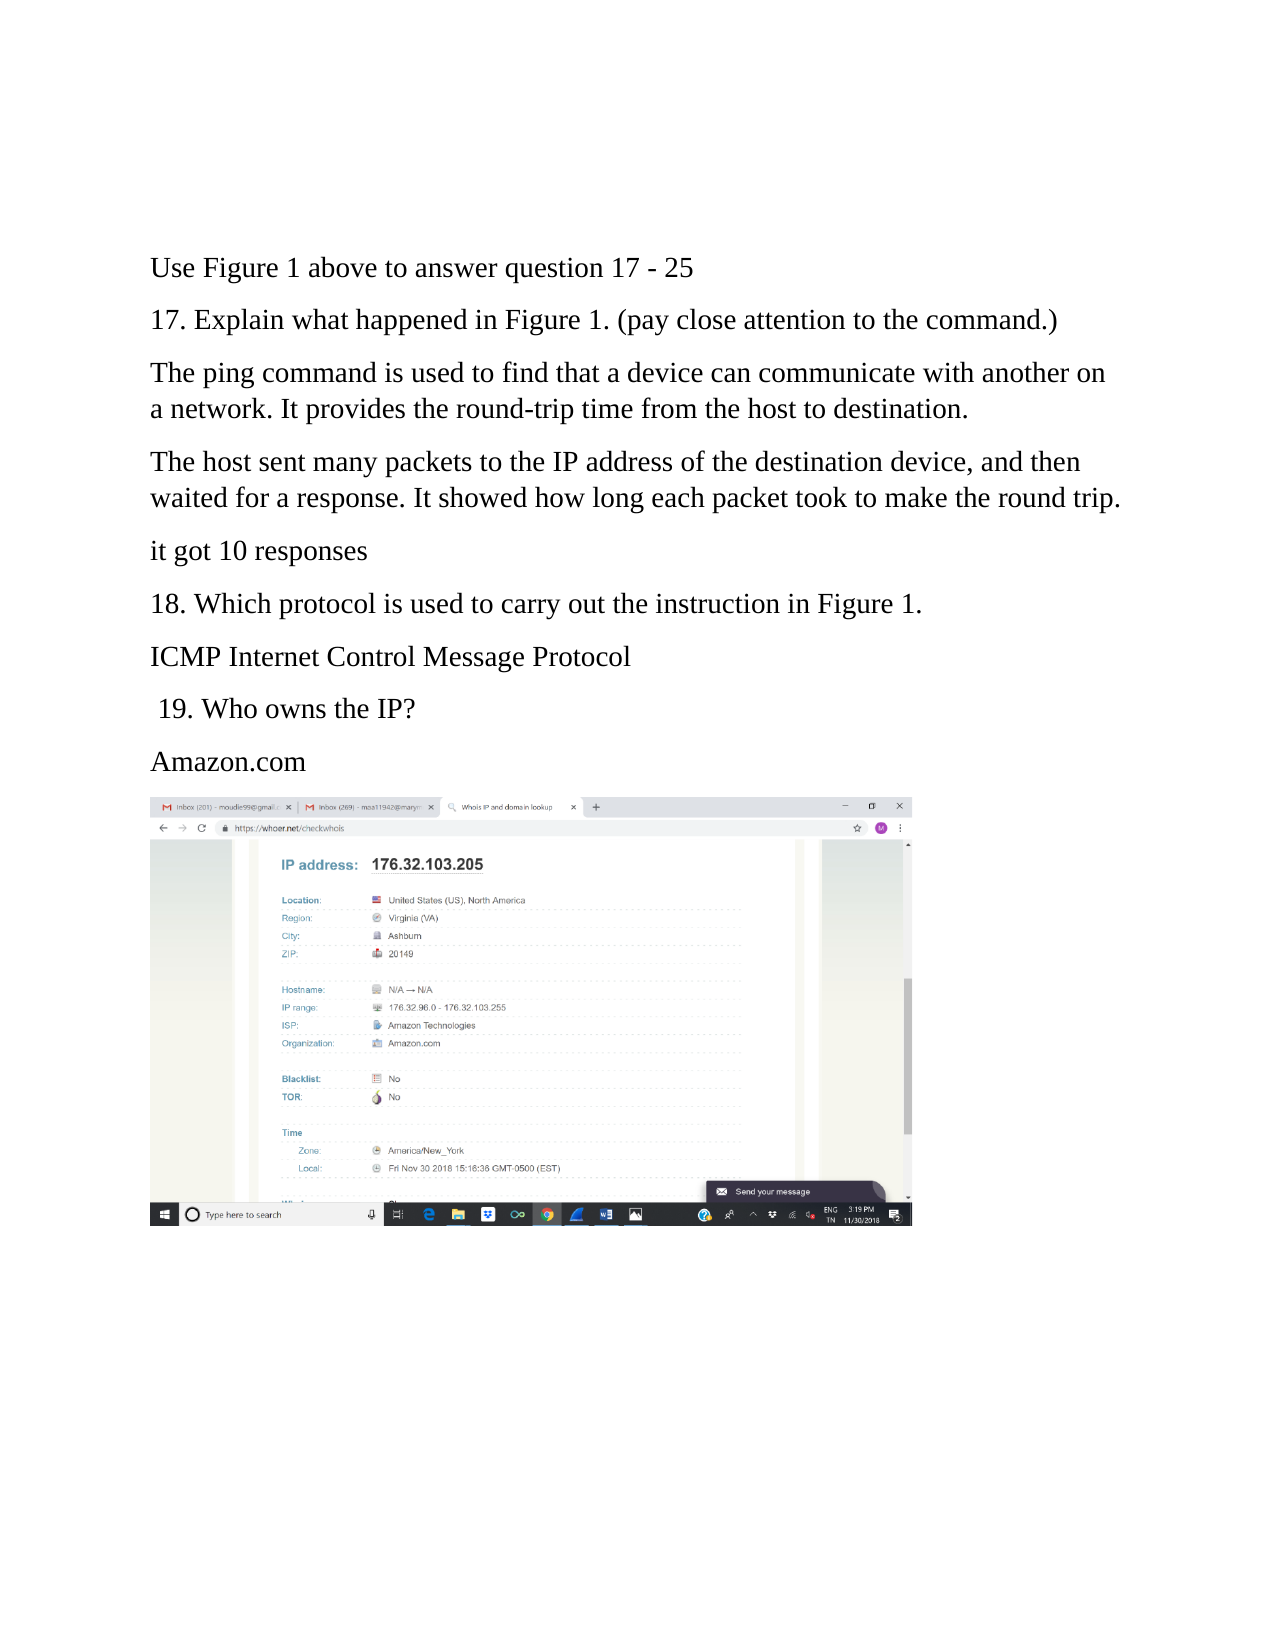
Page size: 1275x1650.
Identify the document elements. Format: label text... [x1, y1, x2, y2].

text The ping command is used to find that a device can communicate with another on a network. It provides the round-trip time from the host to destination. [150, 355, 1125, 425]
text 18. Which protocol is used to carry out the instruction in Figure 1. [150, 586, 1125, 619]
text Amazon.com [150, 744, 1125, 778]
text Use Figure 1 above to answer question 17 - 25 [150, 250, 1125, 283]
text 17. Explain what happened in Figure 1. (pay close attention to the command.) [150, 302, 1125, 336]
text ICMP Internet Control Message Protocol [150, 639, 1125, 672]
text The host sent many packets to the IP address of the destination device, and then waited for a response. It showed how long each packet took to make the round trip. [150, 444, 1125, 514]
picture [150, 797, 913, 1226]
text 19. Who owns the IP? [150, 692, 1125, 725]
text it got 10 responses [150, 533, 1125, 567]
